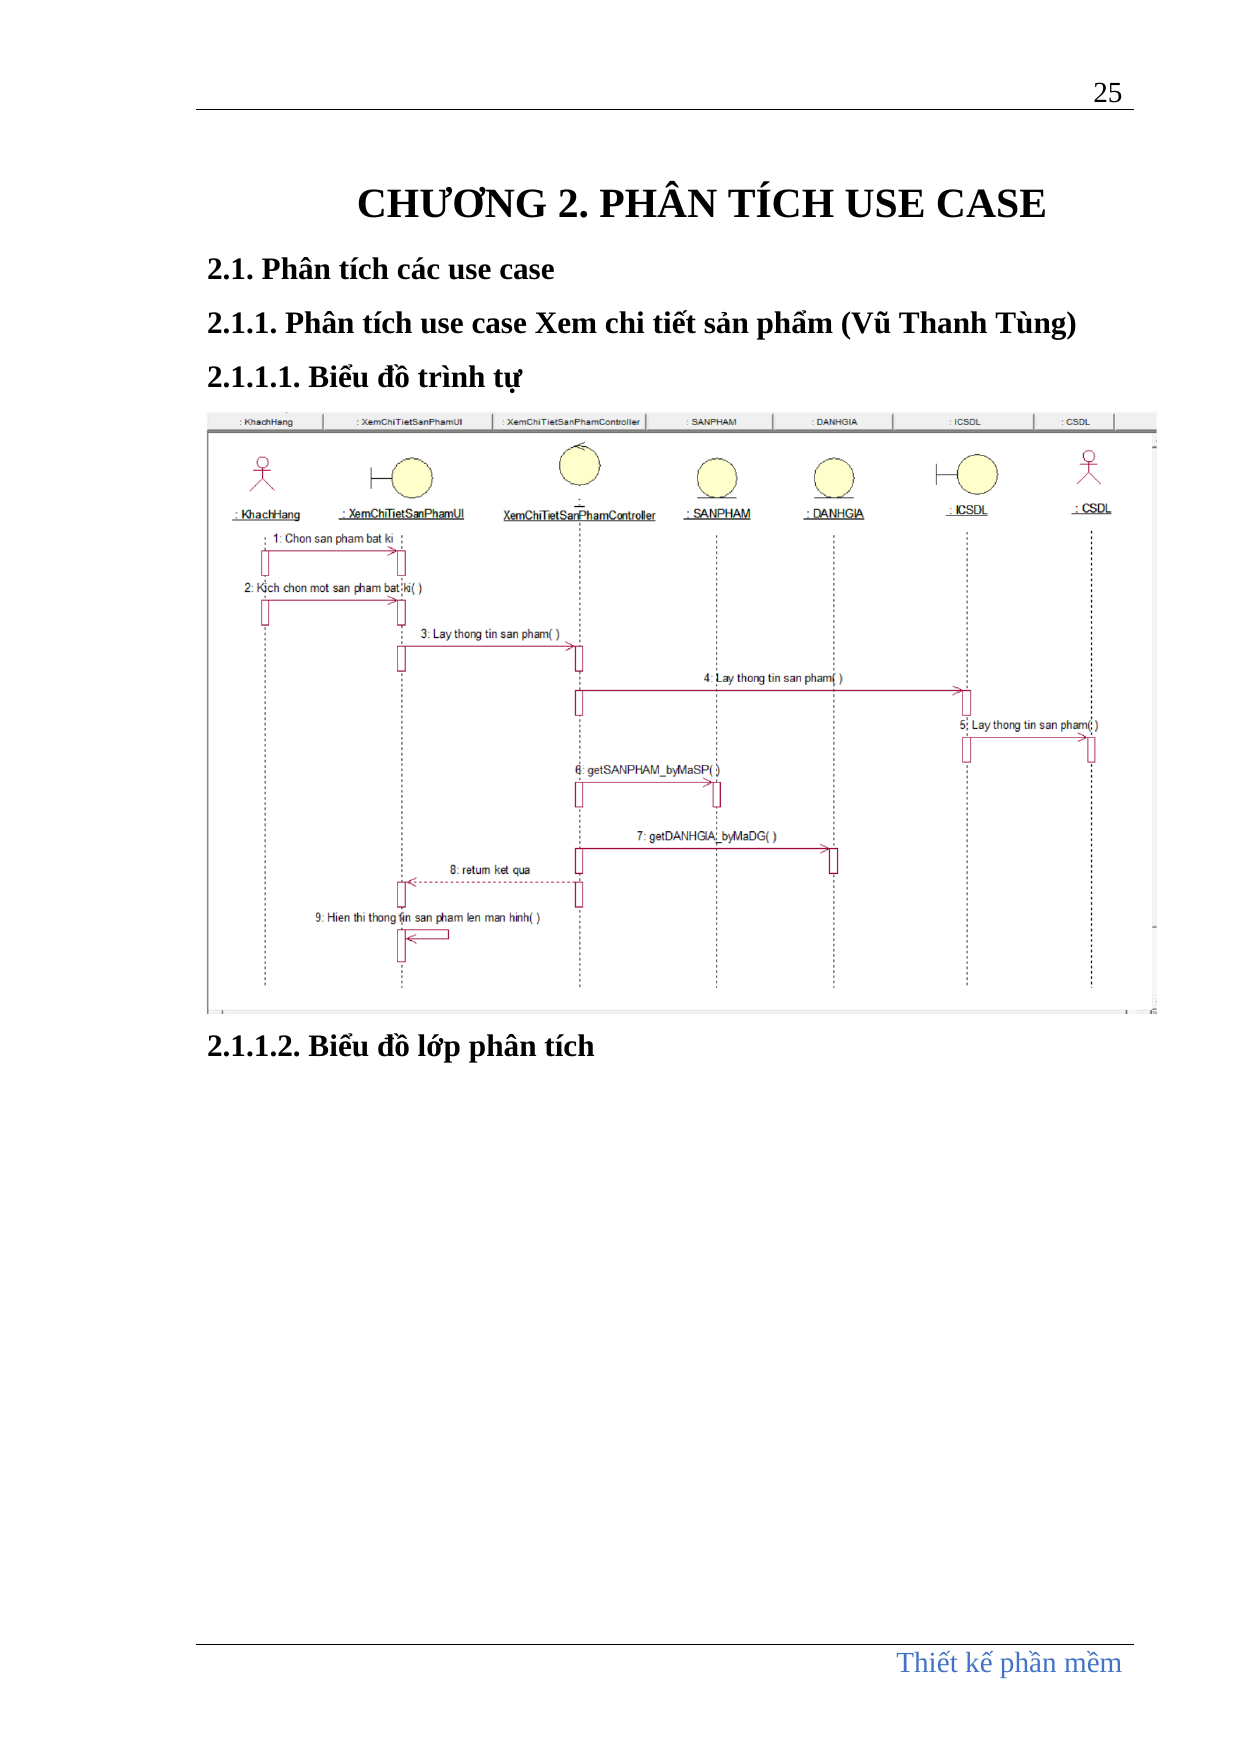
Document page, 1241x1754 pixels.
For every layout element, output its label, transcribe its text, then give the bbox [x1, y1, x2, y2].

list 2.1.1.2. Biểu đồ lớp phân tích [207, 1027, 1122, 1063]
list 2.1.1. Phân tích use case Xem chi tiết sản phẩm (Vũ Thanh Tùng) [207, 304, 1122, 340]
list 2.1.1.1. Biểu đồ trình tự [207, 358, 1122, 394]
list CHƯƠNG 2. PHÂN TÍCH USE CASE [282, 179, 1122, 227]
list 2.1. Phân tích các use case [207, 251, 1122, 287]
picture [206, 412, 1157, 1014]
